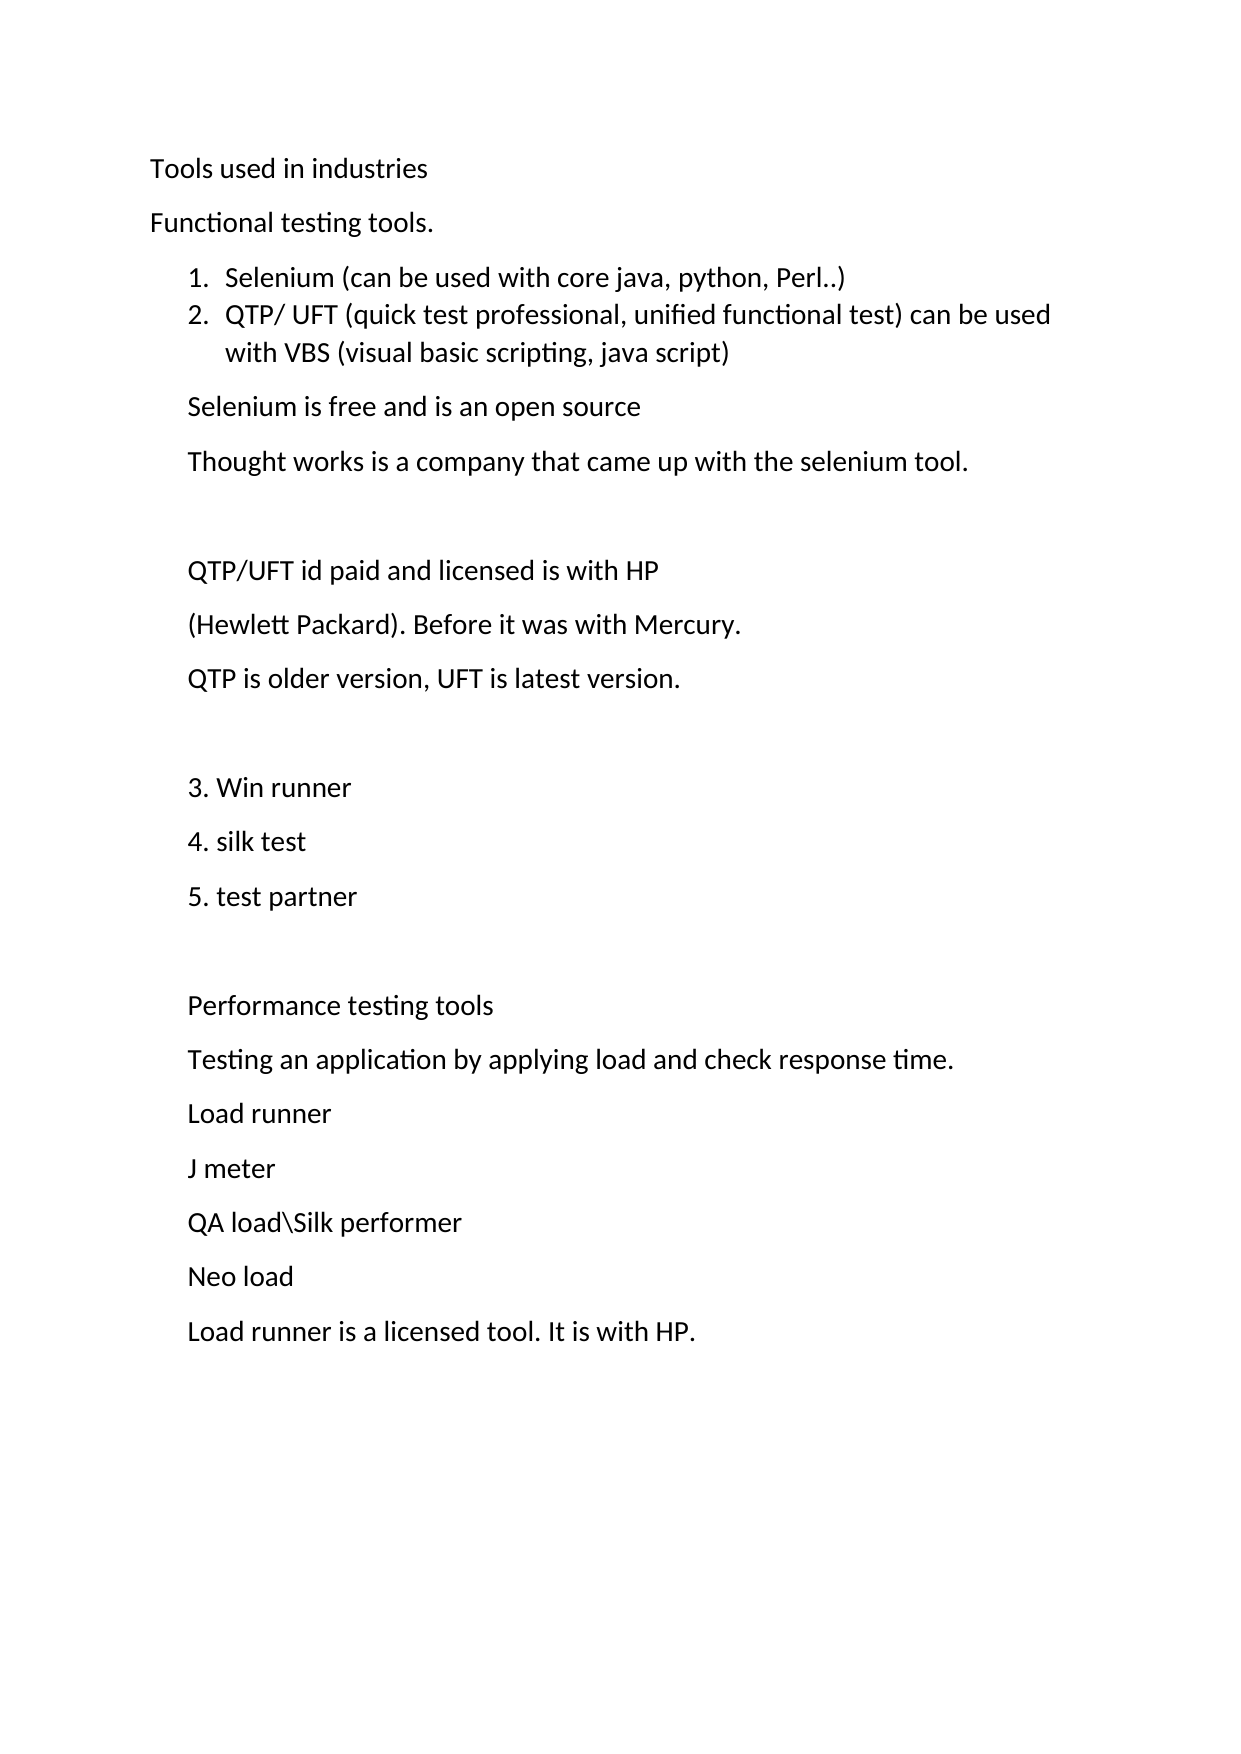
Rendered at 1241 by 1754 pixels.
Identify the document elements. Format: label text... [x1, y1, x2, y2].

text Load runner [187, 1095, 1090, 1131]
text (Hewlett Packard). Before it was with Mercury. [187, 606, 1090, 642]
text 3. Win runner [187, 769, 1090, 805]
text Functional testing tools. [150, 204, 1090, 240]
text Tools used in industries [150, 150, 1090, 186]
text Load runner is a licensed tool. It is with HP. [187, 1313, 1090, 1348]
text Performance testing tools [187, 987, 1090, 1022]
list QTP/ UFT (quick test professional, unified functional test) can be used with VBS (visual basic scripting, java script) [187, 296, 1090, 370]
text QTP/UFT id paid and licensed is with HP [187, 552, 1090, 587]
list Selenium (can be used with core java, python, Perl..) [187, 259, 1090, 294]
text Selenium is free and is an open source [187, 388, 1090, 424]
text Testing an application by applying load and check response time. [187, 1041, 1090, 1077]
text Neo load [187, 1258, 1090, 1294]
text QA load\Silk performer [187, 1204, 1090, 1240]
text J meter [187, 1150, 1090, 1185]
text Thought works is a company that came up with the selenium tool. [187, 443, 1090, 478]
text QTP is older version, UFT is latest version. [187, 660, 1090, 696]
text 4. silk test [187, 823, 1090, 859]
text 5. test partner [187, 878, 1090, 913]
